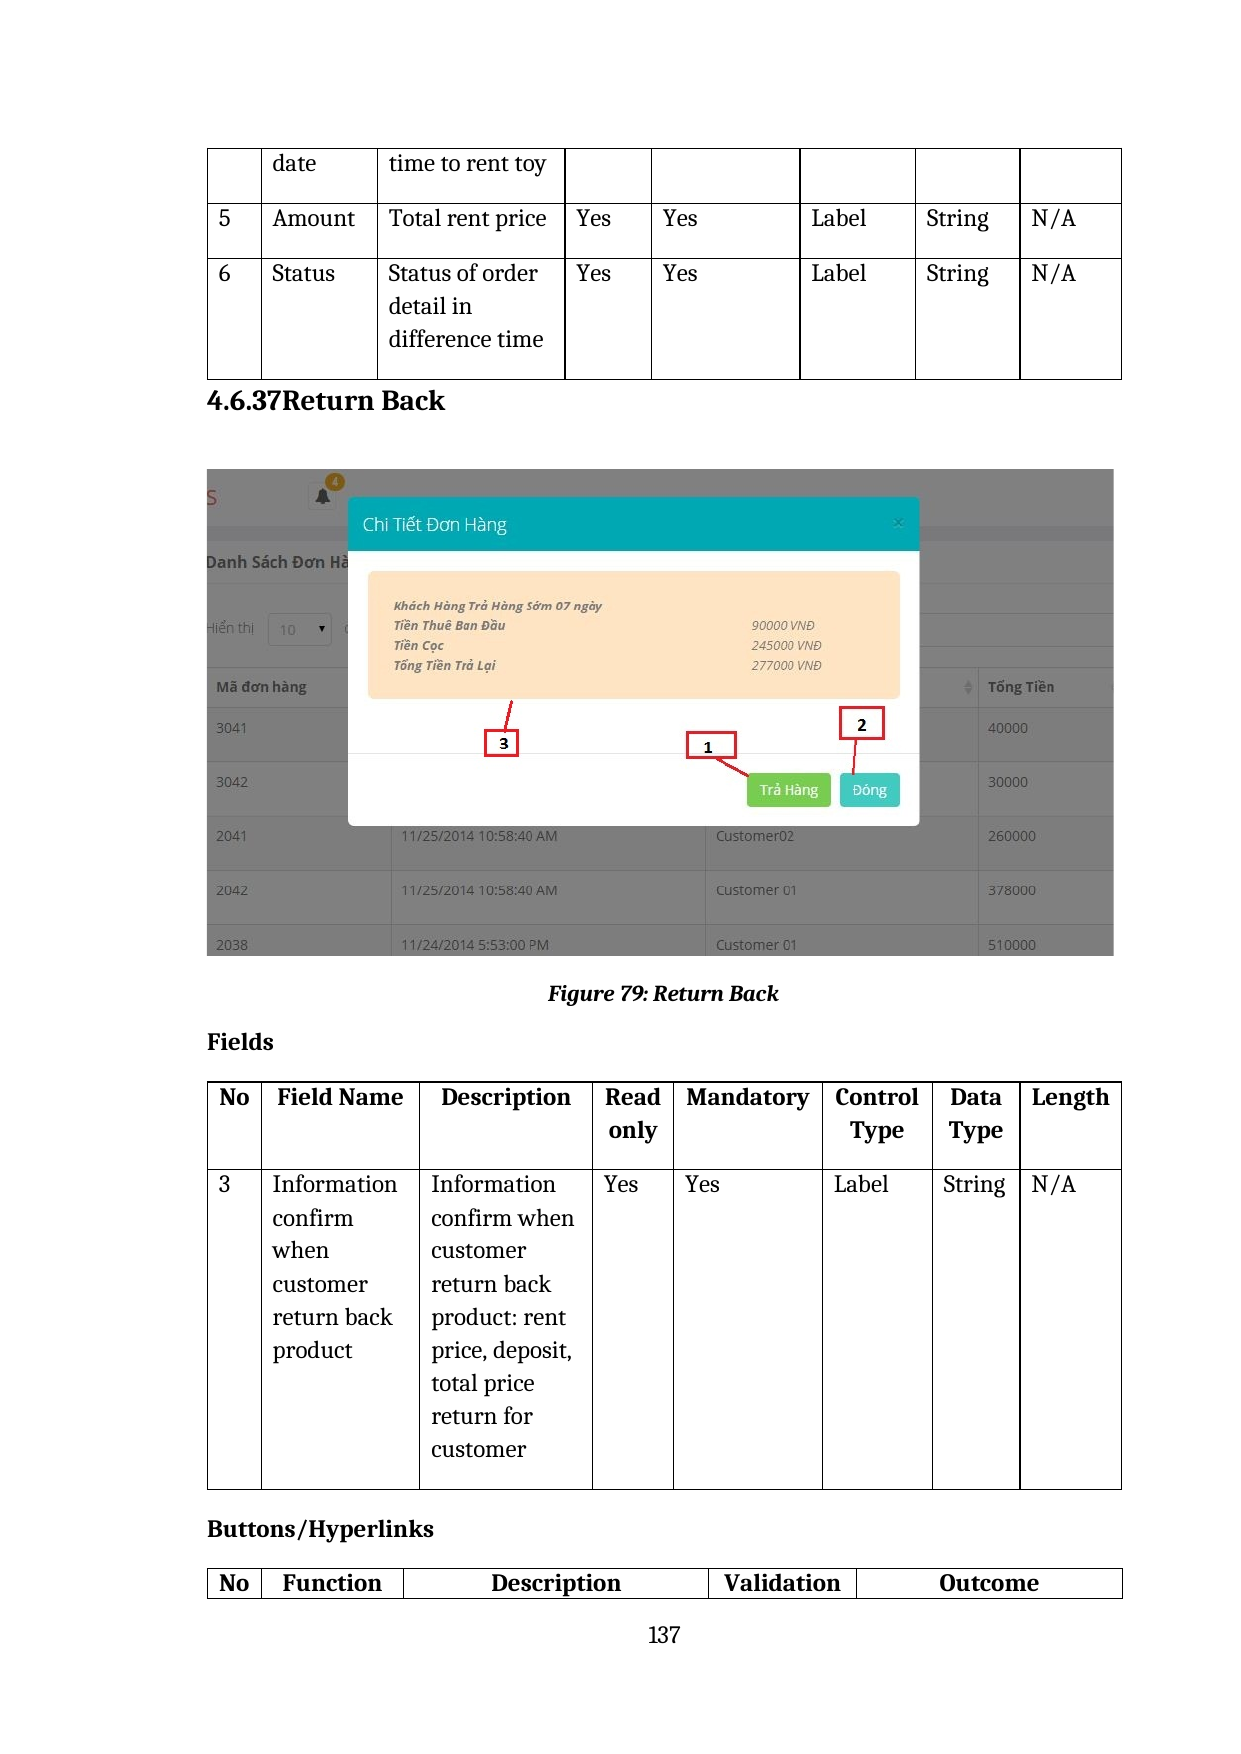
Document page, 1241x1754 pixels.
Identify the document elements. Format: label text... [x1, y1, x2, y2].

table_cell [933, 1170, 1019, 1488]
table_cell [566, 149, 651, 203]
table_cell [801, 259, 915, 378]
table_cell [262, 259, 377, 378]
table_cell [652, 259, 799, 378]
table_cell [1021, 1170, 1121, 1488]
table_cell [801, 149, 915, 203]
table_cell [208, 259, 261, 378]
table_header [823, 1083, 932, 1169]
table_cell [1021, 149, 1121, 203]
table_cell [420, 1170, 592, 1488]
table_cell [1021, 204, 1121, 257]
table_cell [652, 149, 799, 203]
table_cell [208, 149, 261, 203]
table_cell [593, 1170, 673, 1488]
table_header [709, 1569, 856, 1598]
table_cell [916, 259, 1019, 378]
text Fields [207, 1028, 1122, 1056]
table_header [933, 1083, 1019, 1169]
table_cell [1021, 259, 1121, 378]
picture [206, 469, 1114, 956]
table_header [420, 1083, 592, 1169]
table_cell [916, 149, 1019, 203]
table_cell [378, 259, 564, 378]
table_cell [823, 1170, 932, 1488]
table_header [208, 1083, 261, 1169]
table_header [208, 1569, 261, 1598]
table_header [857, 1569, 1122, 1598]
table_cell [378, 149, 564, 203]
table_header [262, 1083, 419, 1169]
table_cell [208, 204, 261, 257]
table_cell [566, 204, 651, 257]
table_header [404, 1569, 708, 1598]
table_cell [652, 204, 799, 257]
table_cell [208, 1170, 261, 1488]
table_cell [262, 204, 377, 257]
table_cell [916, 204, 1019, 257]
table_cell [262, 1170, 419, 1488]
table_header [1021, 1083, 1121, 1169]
subtitle Return Back [207, 384, 1122, 417]
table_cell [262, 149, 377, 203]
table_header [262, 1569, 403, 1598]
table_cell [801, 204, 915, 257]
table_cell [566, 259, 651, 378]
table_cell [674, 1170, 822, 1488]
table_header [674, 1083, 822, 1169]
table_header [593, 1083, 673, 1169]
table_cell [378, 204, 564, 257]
text Buttons/Hyperlinks [207, 1514, 1122, 1543]
